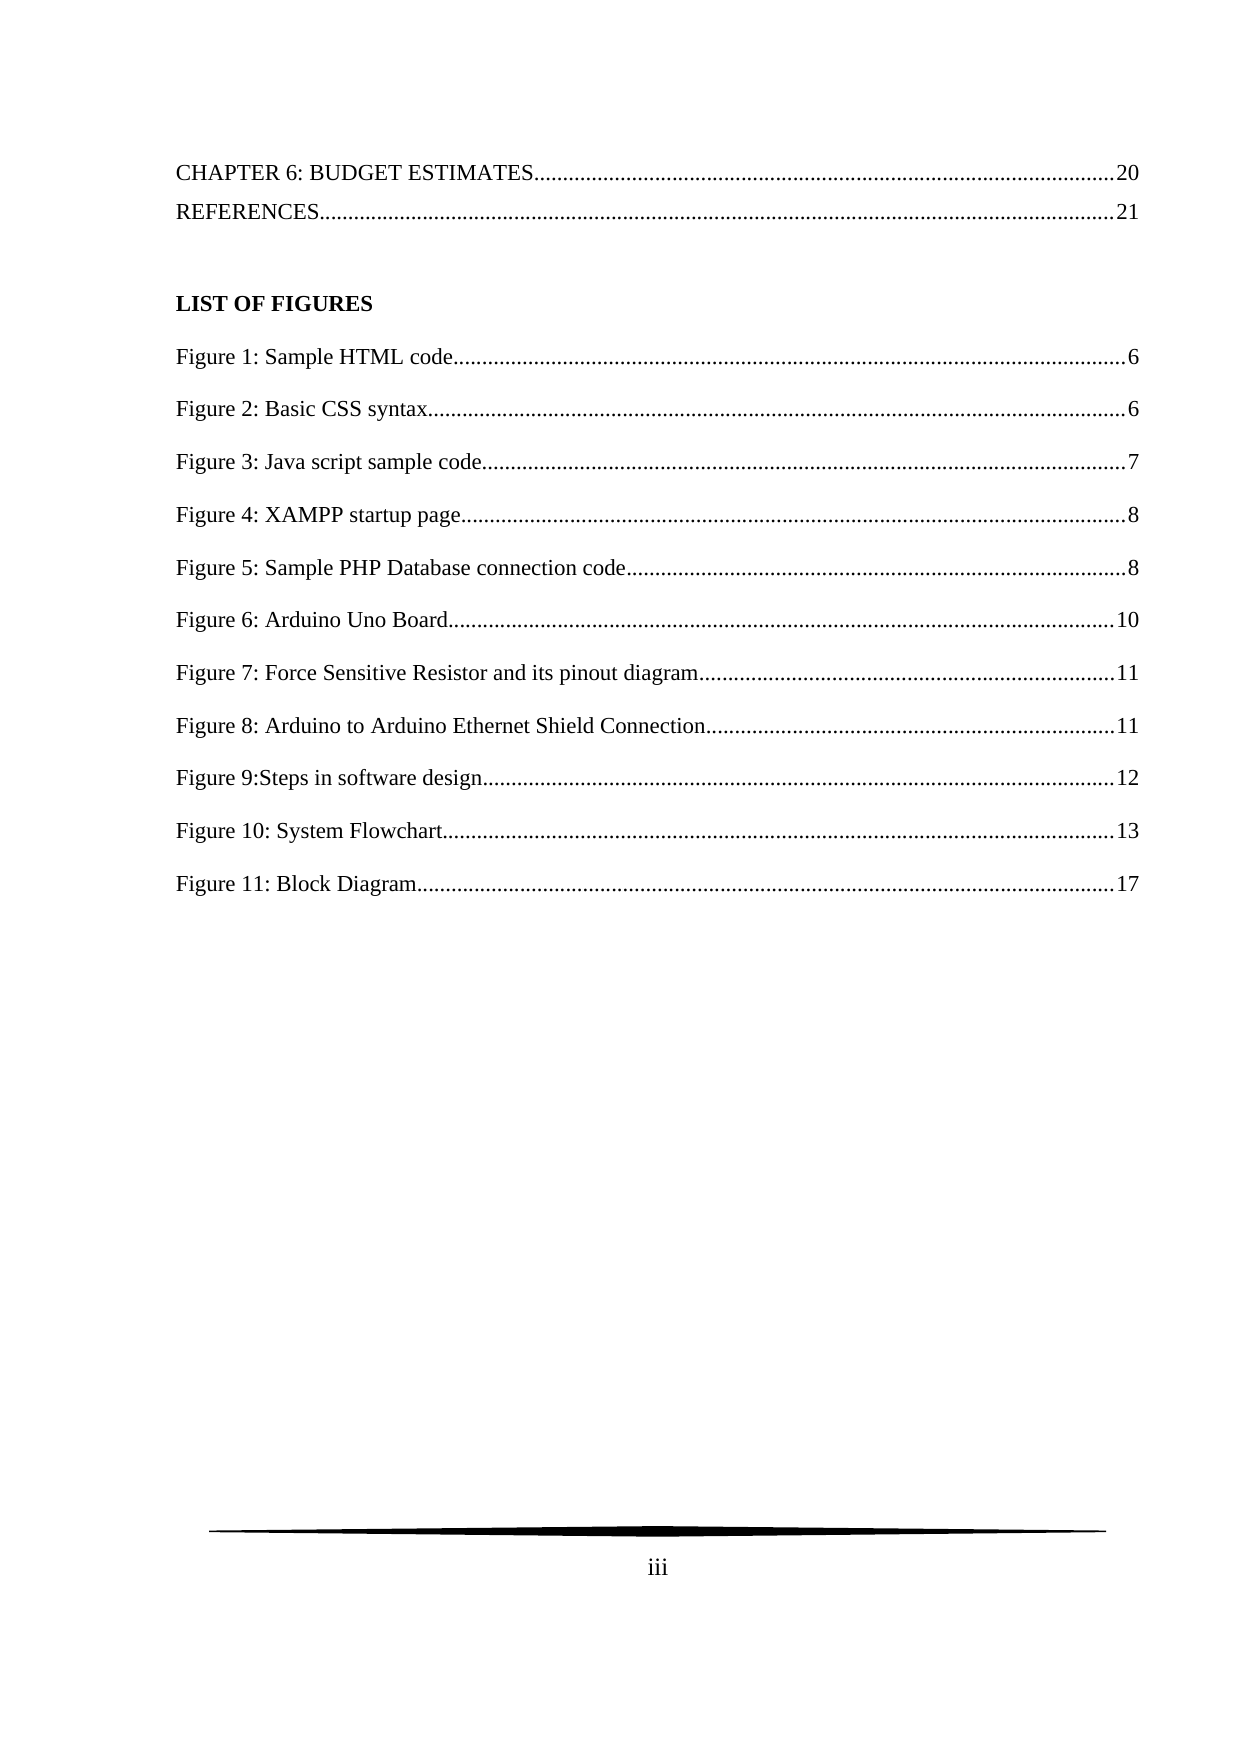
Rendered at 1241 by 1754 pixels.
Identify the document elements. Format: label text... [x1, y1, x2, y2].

text Figure 7: Force Sensitive Resistor and its pinout diagram 11 [176, 659, 1140, 685]
text Figure 5: Sample PHP Database connection code 8 [176, 554, 1140, 580]
text Figure 10: System Flowchart 13 [176, 817, 1140, 843]
text LIST OF FIGURES [176, 290, 1140, 316]
text Figure 4: XAMPP startup page 8 [176, 501, 1140, 527]
text Figure 2: Basic CSS syntax 6 [176, 396, 1140, 422]
text Figure 3: Java script sample code 7 [176, 448, 1140, 474]
text Figure 11: Block Diagram 17 [176, 870, 1140, 896]
text Figure 8: Arduino to Arduino Ethernet Shield Connection 11 [176, 712, 1140, 738]
text Figure 6: Arduino Uno Board 10 [176, 606, 1140, 633]
text Figure 9:Steps in software design 12 [176, 764, 1140, 791]
text Figure 1: Sample HTML code 6 [176, 343, 1140, 369]
